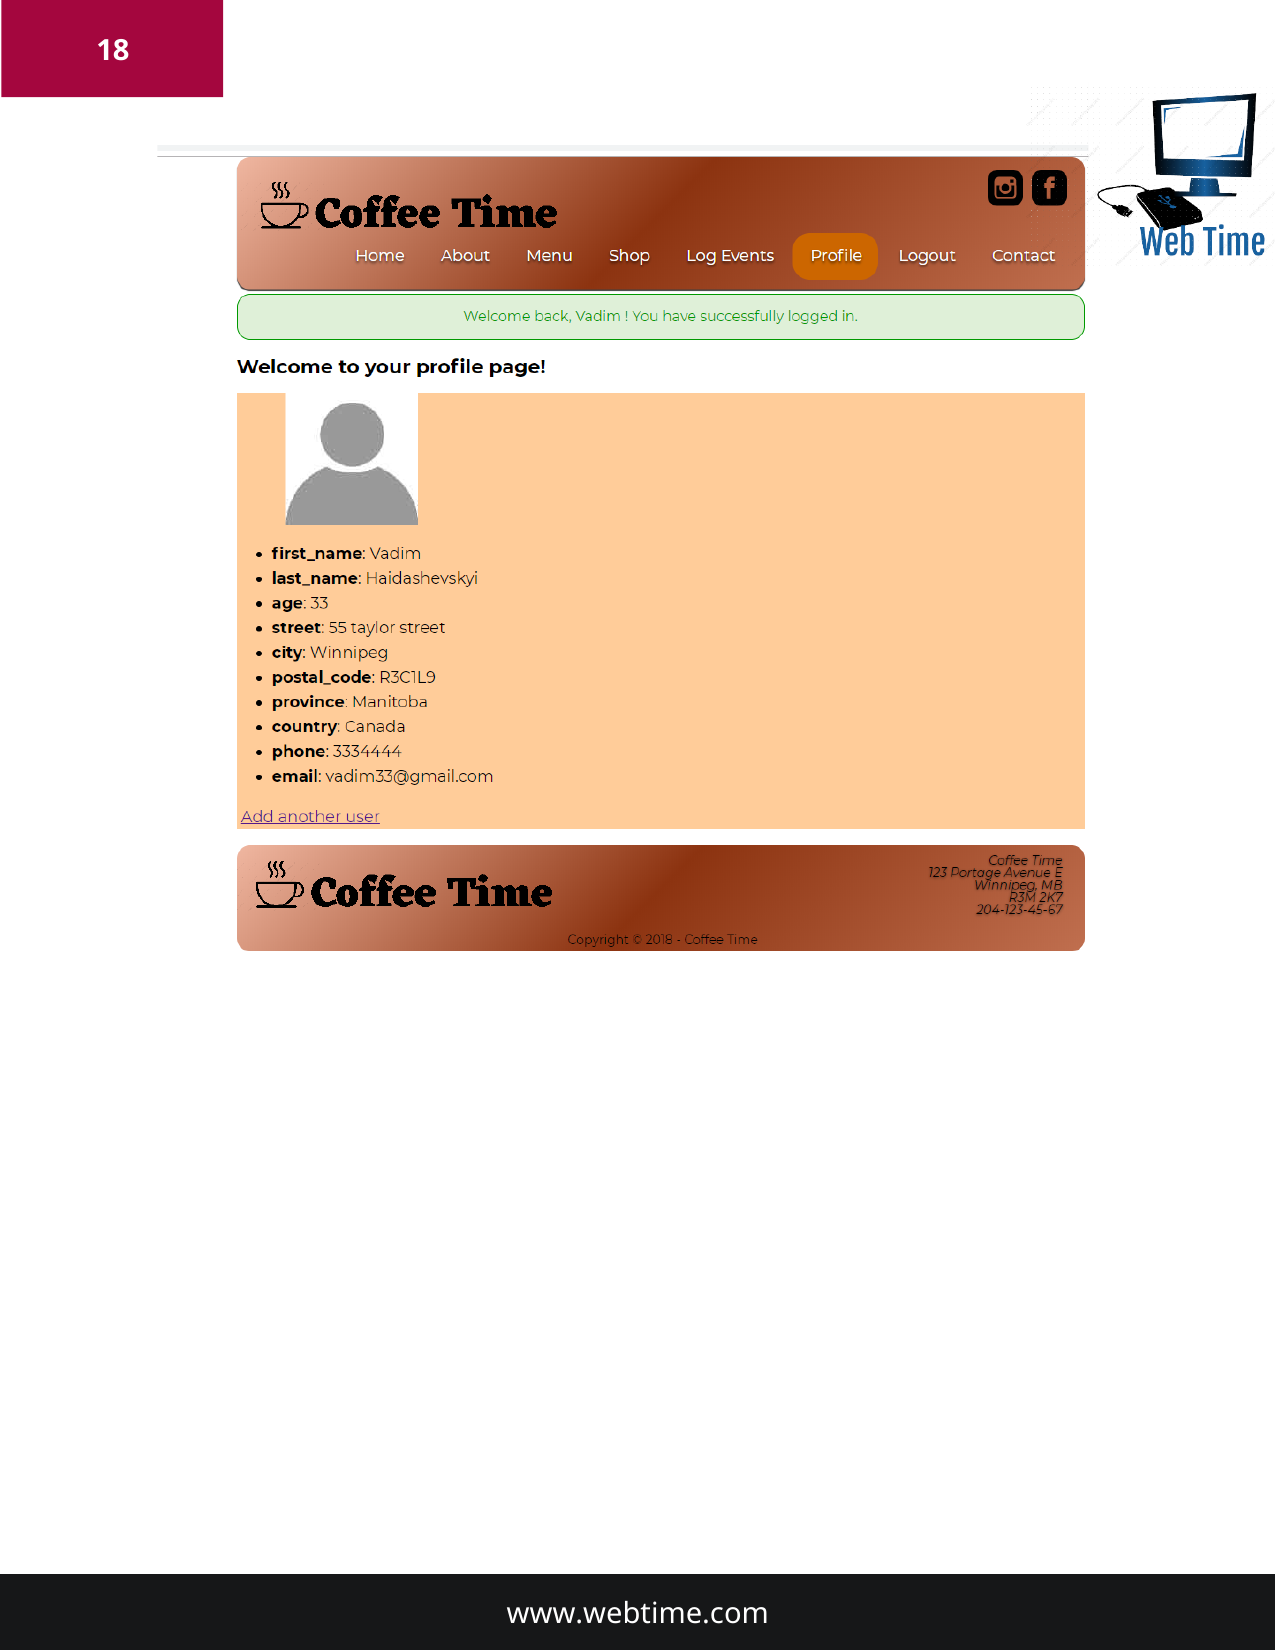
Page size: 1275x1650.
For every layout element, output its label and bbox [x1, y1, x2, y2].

picture [157, 82, 1275, 988]
